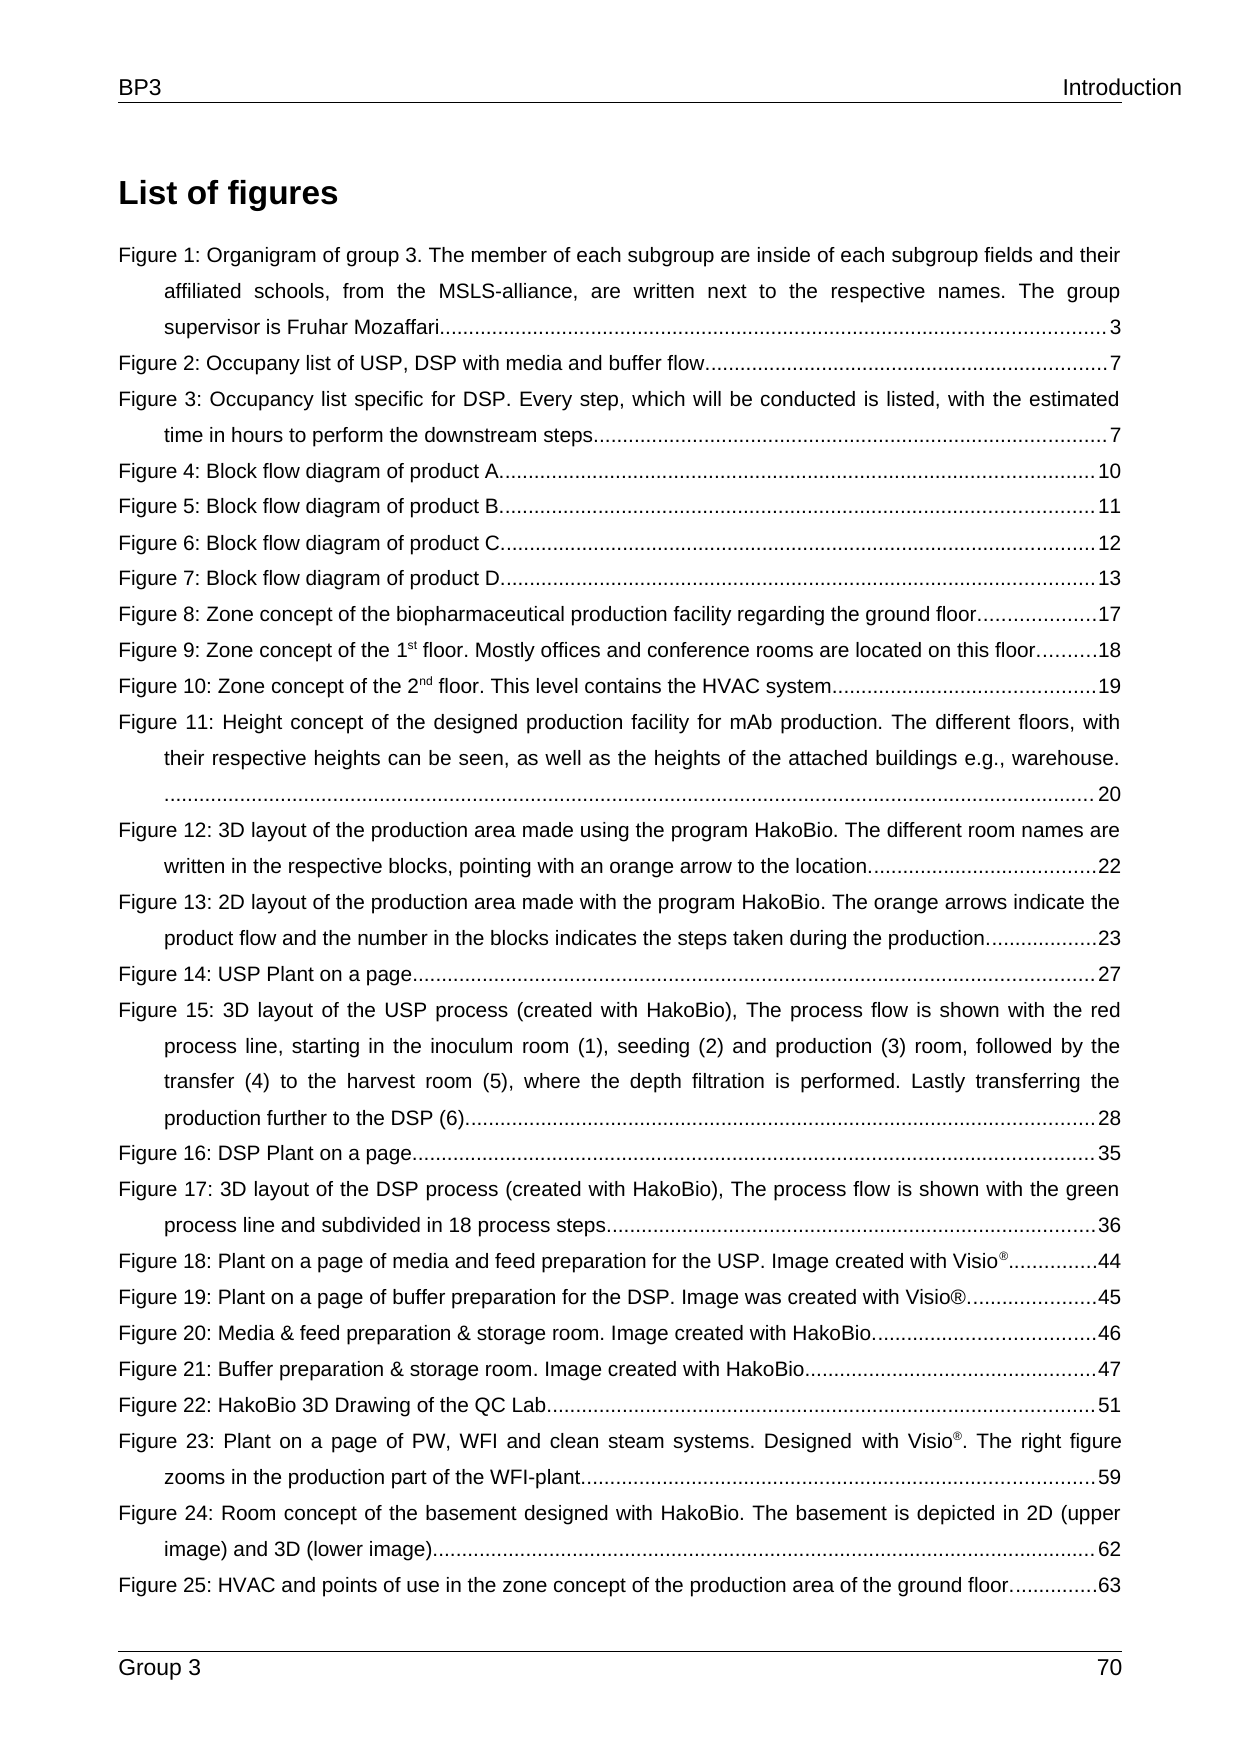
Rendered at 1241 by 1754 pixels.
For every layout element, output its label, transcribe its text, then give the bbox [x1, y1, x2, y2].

text Figure 4: Block flow diagram of product A. 10 [118, 458, 1122, 482]
text Figure 21: Buffer preparation & storage room. Image created with HakoBio. 47 [118, 1357, 1122, 1381]
text Figure 15: 3D layout of the USP process (created with HakoBio), The process flow is shown with the red process line, starting in the inoculum room (1), seeding (2) and production (3) room, followed by the transfer (4) to the harvest room (5), where the depth filtration is performed. Lastly transferring the production further to the DSP (6). 28 [118, 997, 1122, 1129]
text Figure 20: Media & feed preparation & storage room. Image created with HakoBio. 46 [118, 1321, 1122, 1345]
text Figure 2: Occupany list of USP, DSP with media and buffer flow. 7 [118, 351, 1122, 374]
text Figure 9: Zone concept of the 1st floor. Mostly offices and conference rooms are located on this floor. 18 [118, 638, 1122, 662]
text Figure 1: Organigram of group 3. The member of each subgroup are inside of each subgroup fields and their affiliated schools, from the MSLS-alliance, are written next to the respective names. The group supervisor is Fruhar Mozaffari. 3 [118, 243, 1122, 339]
text Figure 23: Plant on a page of PW, WFI and clean steam systems. Designed with Visio®. The right figure zooms in the production part of the WFI-plant. 59 [118, 1429, 1122, 1489]
text Figure 8: Zone concept of the biopharmaceutical production facility regarding the ground floor. 17 [118, 602, 1122, 626]
text Figure 5: Block flow diagram of product B. 11 [118, 494, 1122, 518]
text Figure 13: 2D layout of the production area made with the program HakoBio. The orange arrows indicate the product flow and the number in the blocks indicates the steps taken during the production. 23 [118, 890, 1122, 949]
text Figure 22: HakoBio 3D Drawing of the QC Lab 51 [118, 1393, 1122, 1417]
text Figure 6: Block flow diagram of product C. 12 [118, 530, 1122, 554]
text Figure 7: Block flow diagram of product D. 13 [118, 566, 1122, 590]
text Figure 14: USP Plant on a page 27 [118, 962, 1122, 986]
text Figure 25: HVAC and points of use in the zone concept of the production area of the ground floor. 63 [118, 1572, 1122, 1596]
text Figure 24: Room concept of the basement designed with HakoBio. The basement is depicted in 2D (upper image) and 3D (lower image). 62 [118, 1501, 1122, 1561]
text Figure 12: 3D layout of the production area made using the program HakoBio. The different room names are written in the respective blocks, pointing with an orange arrow to the location. 22 [118, 818, 1122, 878]
text Figure 19: Plant on a page of buffer preparation for the DSP. Image was created with Visio®. 45 [118, 1285, 1122, 1309]
text Figure 18: Plant on a page of media and feed preparation for the USP. Image created with Visio®. 44 [118, 1249, 1122, 1273]
text Figure 17: 3D layout of the DSP process (created with HakoBio), The process flow is shown with the green process line and subdivided in 18 process steps. 36 [118, 1177, 1122, 1237]
text Figure 3: Occupancy list specific for DSP. Every step, which will be conducted is listed, with the estimated time in hours to perform the downstream steps. 7 [118, 387, 1122, 446]
text Figure 10: Zone concept of the 2nd floor. This level contains the HVAC system. 19 [118, 674, 1122, 698]
text Figure 16: DSP Plant on a page. 35 [118, 1141, 1122, 1165]
text Figure 11: Height concept of the designed production facility for mAb production. The different floors, with their respective heights can be seen, as well as the heights of the attached buildings e.g., warehouse. 20 [118, 710, 1122, 806]
text List of figures [118, 173, 1122, 211]
